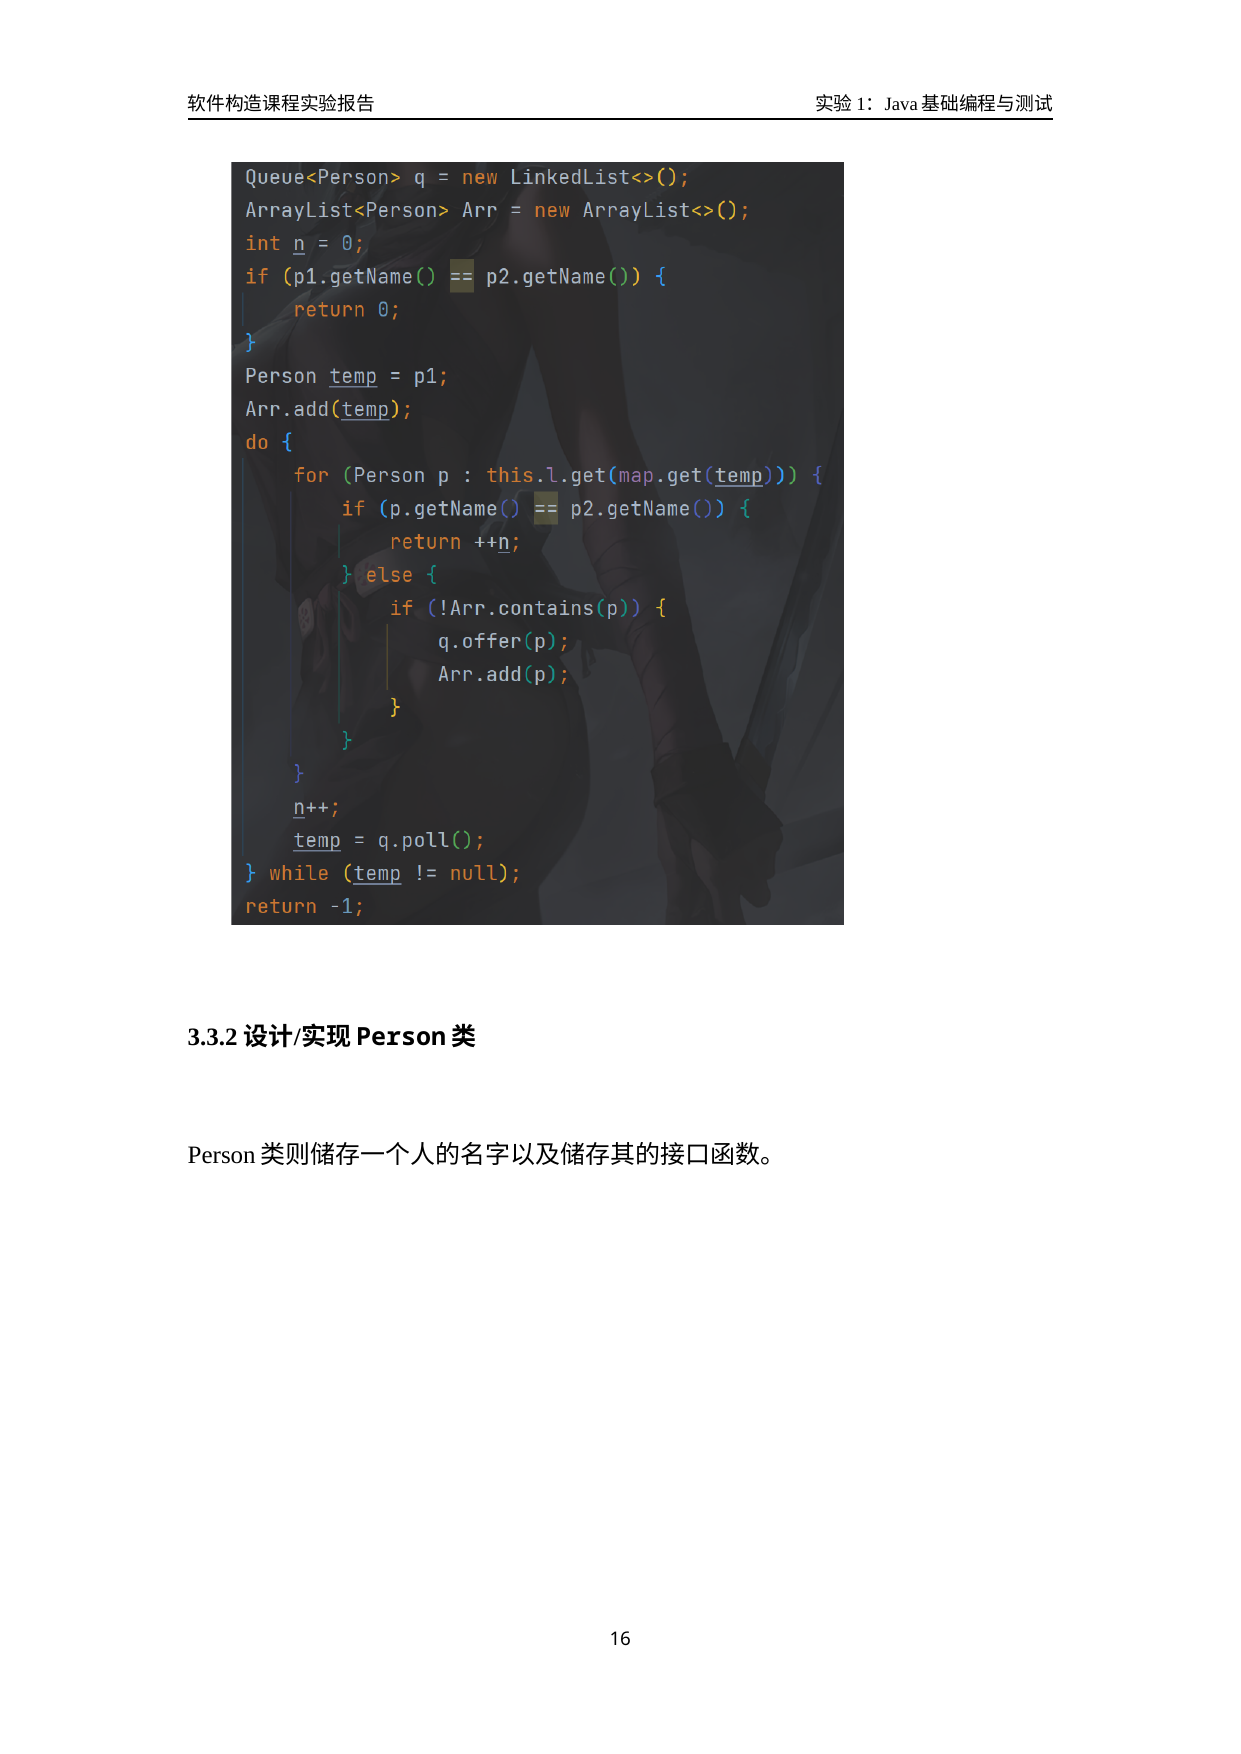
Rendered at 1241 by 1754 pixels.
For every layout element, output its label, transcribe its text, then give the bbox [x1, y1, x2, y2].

picture [231, 162, 844, 925]
text Person类则储存一个人的名字以及储存其的接口函数。 [187, 1120, 1053, 1185]
subtitle 设计/实现Person类 [187, 1002, 1053, 1067]
